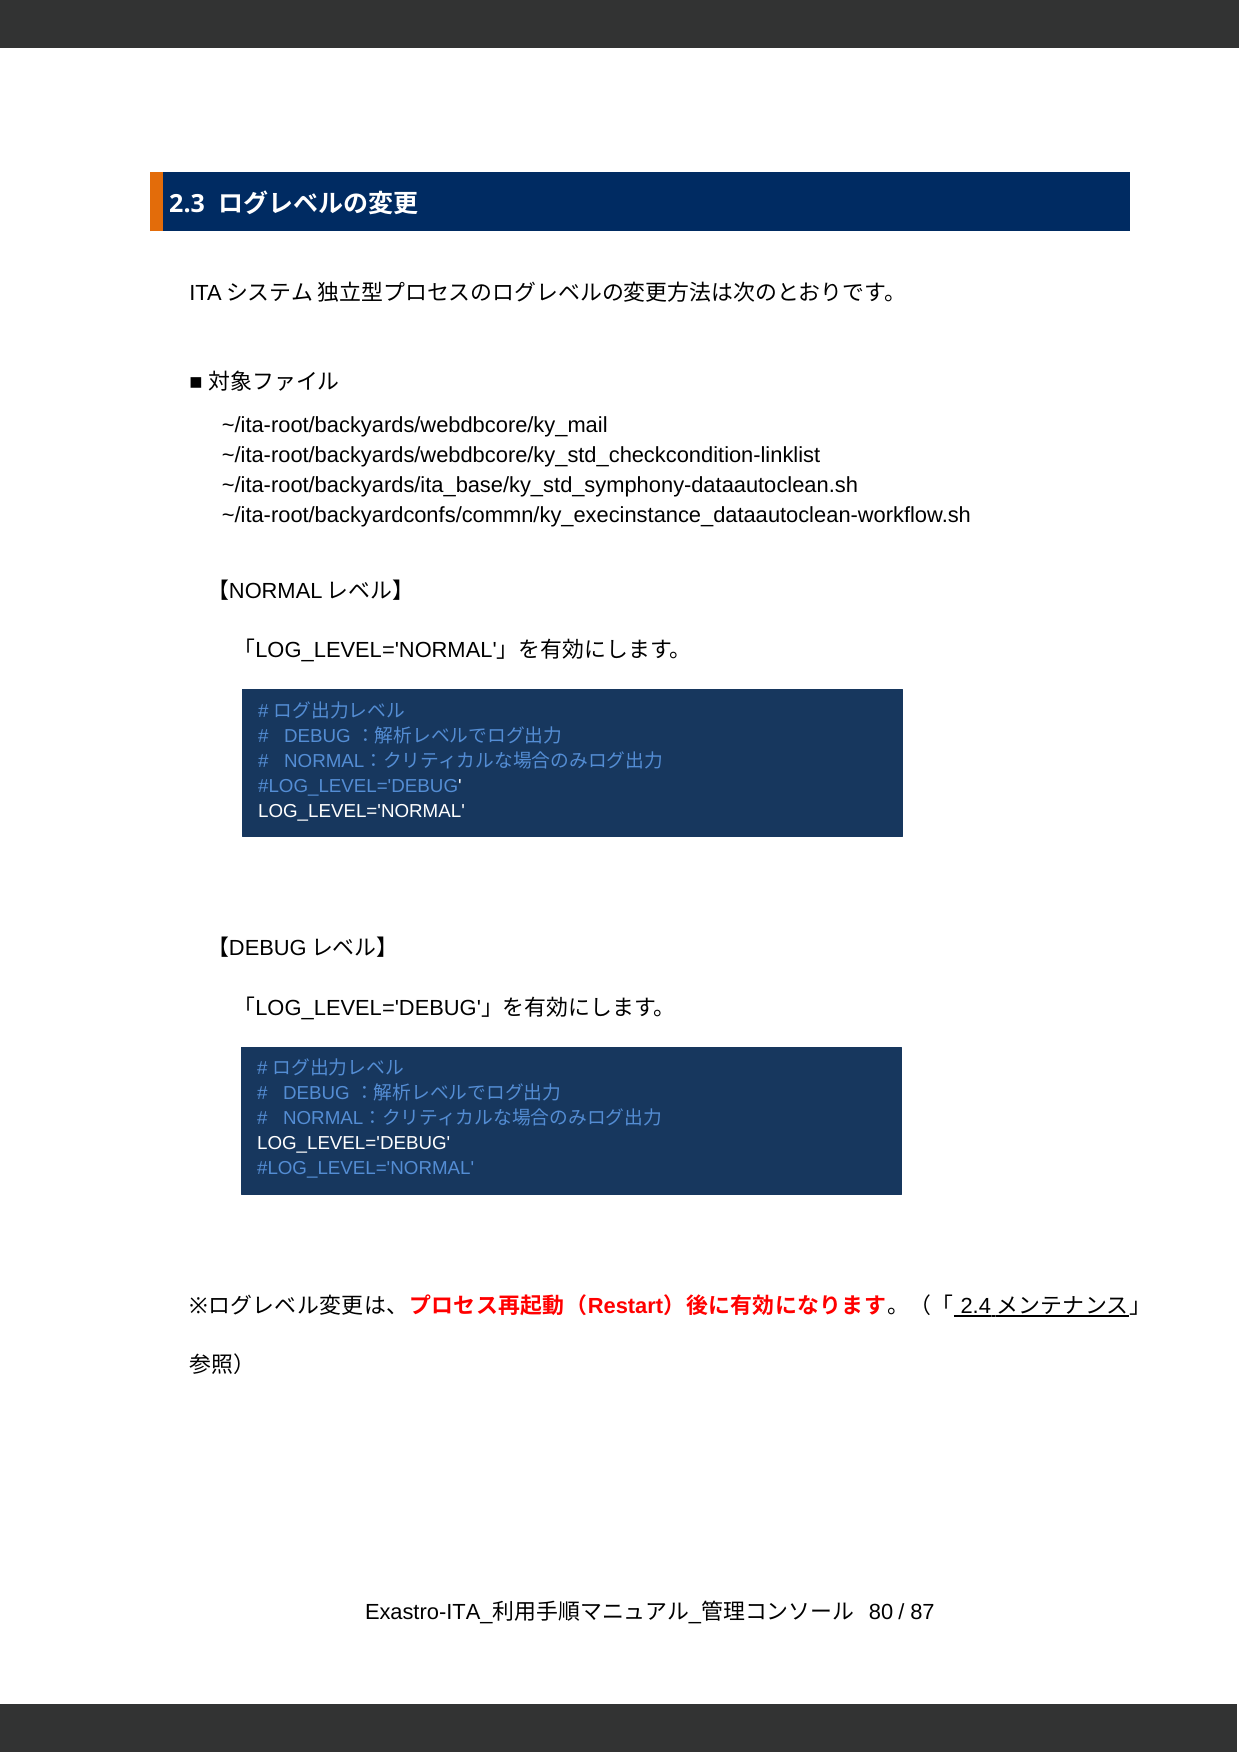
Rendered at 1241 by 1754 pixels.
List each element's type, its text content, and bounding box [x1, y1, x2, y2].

text ~/ita-root/backyards/webdbcore/ky_mail [189, 410, 1152, 440]
text 【DEBUGレベル】 [207, 916, 1152, 976]
list 「LOG_LEVEL='NORMAL'」を有効にします。 [233, 618, 1152, 678]
subtitle ログレベルの変更 [163, 172, 1130, 231]
text ~/ita-root/backyardconfs/commn/ky_execinstance_dataautoclean-workflow.sh [189, 499, 1152, 529]
text ~/ita-root/backyards/ita_base/ky_std_symphony-dataautoclean.sh [189, 469, 1152, 499]
text ■ 対象ファイル [189, 350, 1152, 410]
picture [0, 0, 1239, 48]
text ITAシステム 独立型プロセスのログレベルの変更方法は次のとおりです。 [189, 261, 1152, 321]
list 「LOG_LEVEL='DEBUG'」を有効にします。 [233, 976, 1152, 1036]
text ※ログレベル変更は、プロセス再起動（Restart）後に有効になります。（「 2.4メンテナンス」参照） [189, 1274, 1152, 1393]
text ~/ita-root/backyards/webdbcore/ky_std_checkcondition-linklist [189, 440, 1152, 469]
text 【NORMALレベル】 [207, 559, 1152, 618]
picture [0, 1704, 1237, 1752]
